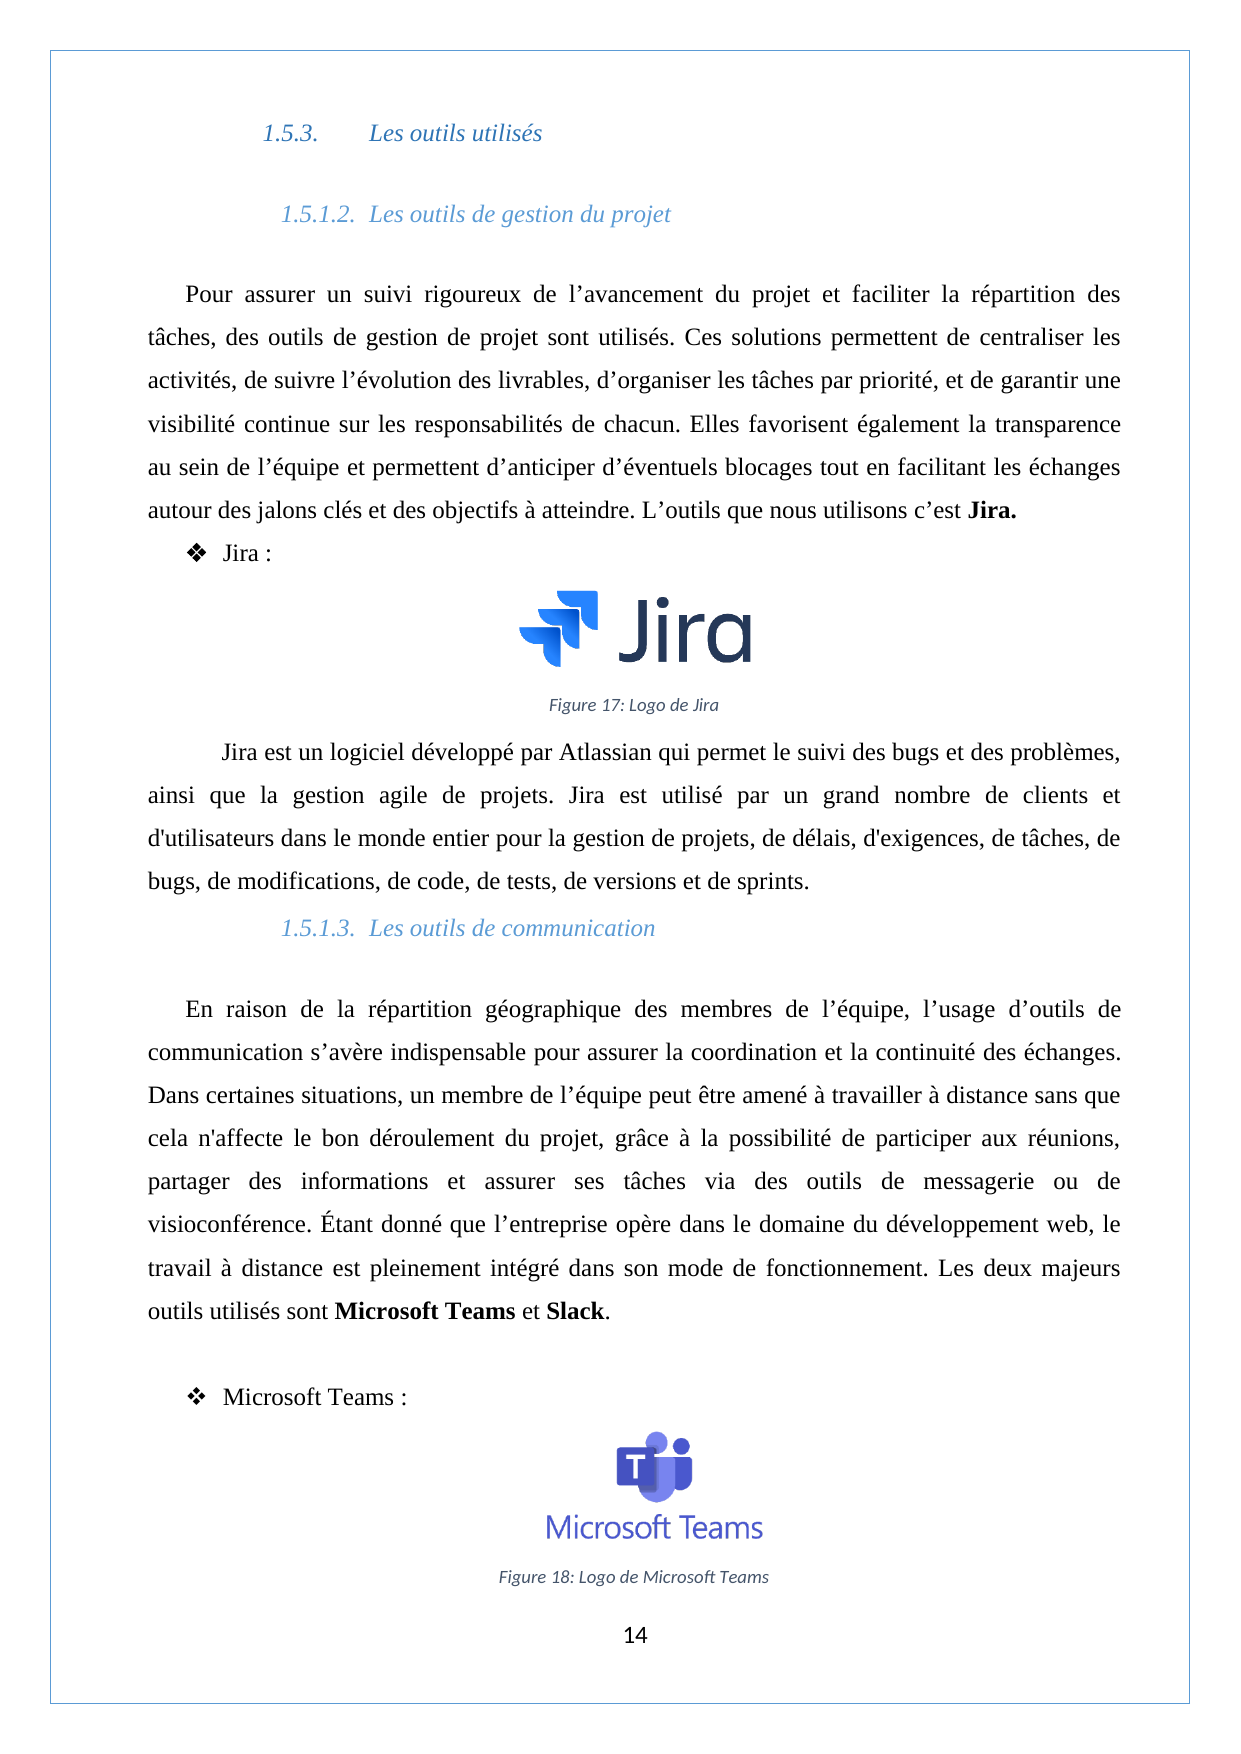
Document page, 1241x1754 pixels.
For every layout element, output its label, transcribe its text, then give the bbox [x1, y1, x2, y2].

text Jira est un logiciel développé par Atlassian qui permet le suivi des bugs et des problèmes, ainsi que la gestion agile de projets. Jira est utilisé par un grand nombre de clients et d'utilisateurs dans le monde entier pour la gestion de projets, de délais, d'exigences, de tâches, de bugs, de modifications, de code, de tests, de versions et de sprints. [148, 737, 1122, 895]
subtitle Les outils de communication [103, 913, 1122, 942]
text Pour assurer un suivi rigoureux de l’avancement du projet et faciliter la répartition des tâches, des outils de gestion de projet sont utilisés. Ces solutions permettent de centraliser les activités, de suivre l’évolution des livrables, d’organiser les tâches par priorité, et de garantir une visibilité continue sur les responsabilités de chacun. Elles favorisent également la transparence au sein de l’équipe et permettent d’anticiper d’éventuels blocages tout en facilitant les échanges autour des jalons clés et des objectifs à atteindre. L’outils que nous utilisons c’est Jira. [148, 279, 1122, 524]
list Jira : [185, 538, 1122, 567]
picture [542, 1425, 766, 1551]
subtitle Les outils utilisés [325, 118, 1122, 147]
subtitle Les outils de gestion du projet [103, 199, 1122, 227]
list Microsoft Teams : [185, 1382, 1122, 1411]
picture [519, 581, 751, 679]
text En raison de la répartition géographique des membres de l’équipe, l’usage d’outils de communication s’avère indispensable pour assurer la coordination et la continuité des échanges. Dans certaines situations, un membre de l’équipe peut être amené à travailler à distance sans que cela n'affecte le bon déroulement du projet, grâce à la possibilité de participer aux réunions, partager des informations et assurer ses tâches via des outils de messagerie ou de visioconférence. Étant donné que l’entreprise opère dans le domaine du développement web, le travail à distance est pleinement intégré dans son mode de fonctionnement. Les deux majeurs outils utilisés sont Microsoft Teams et Slack. [148, 994, 1122, 1324]
